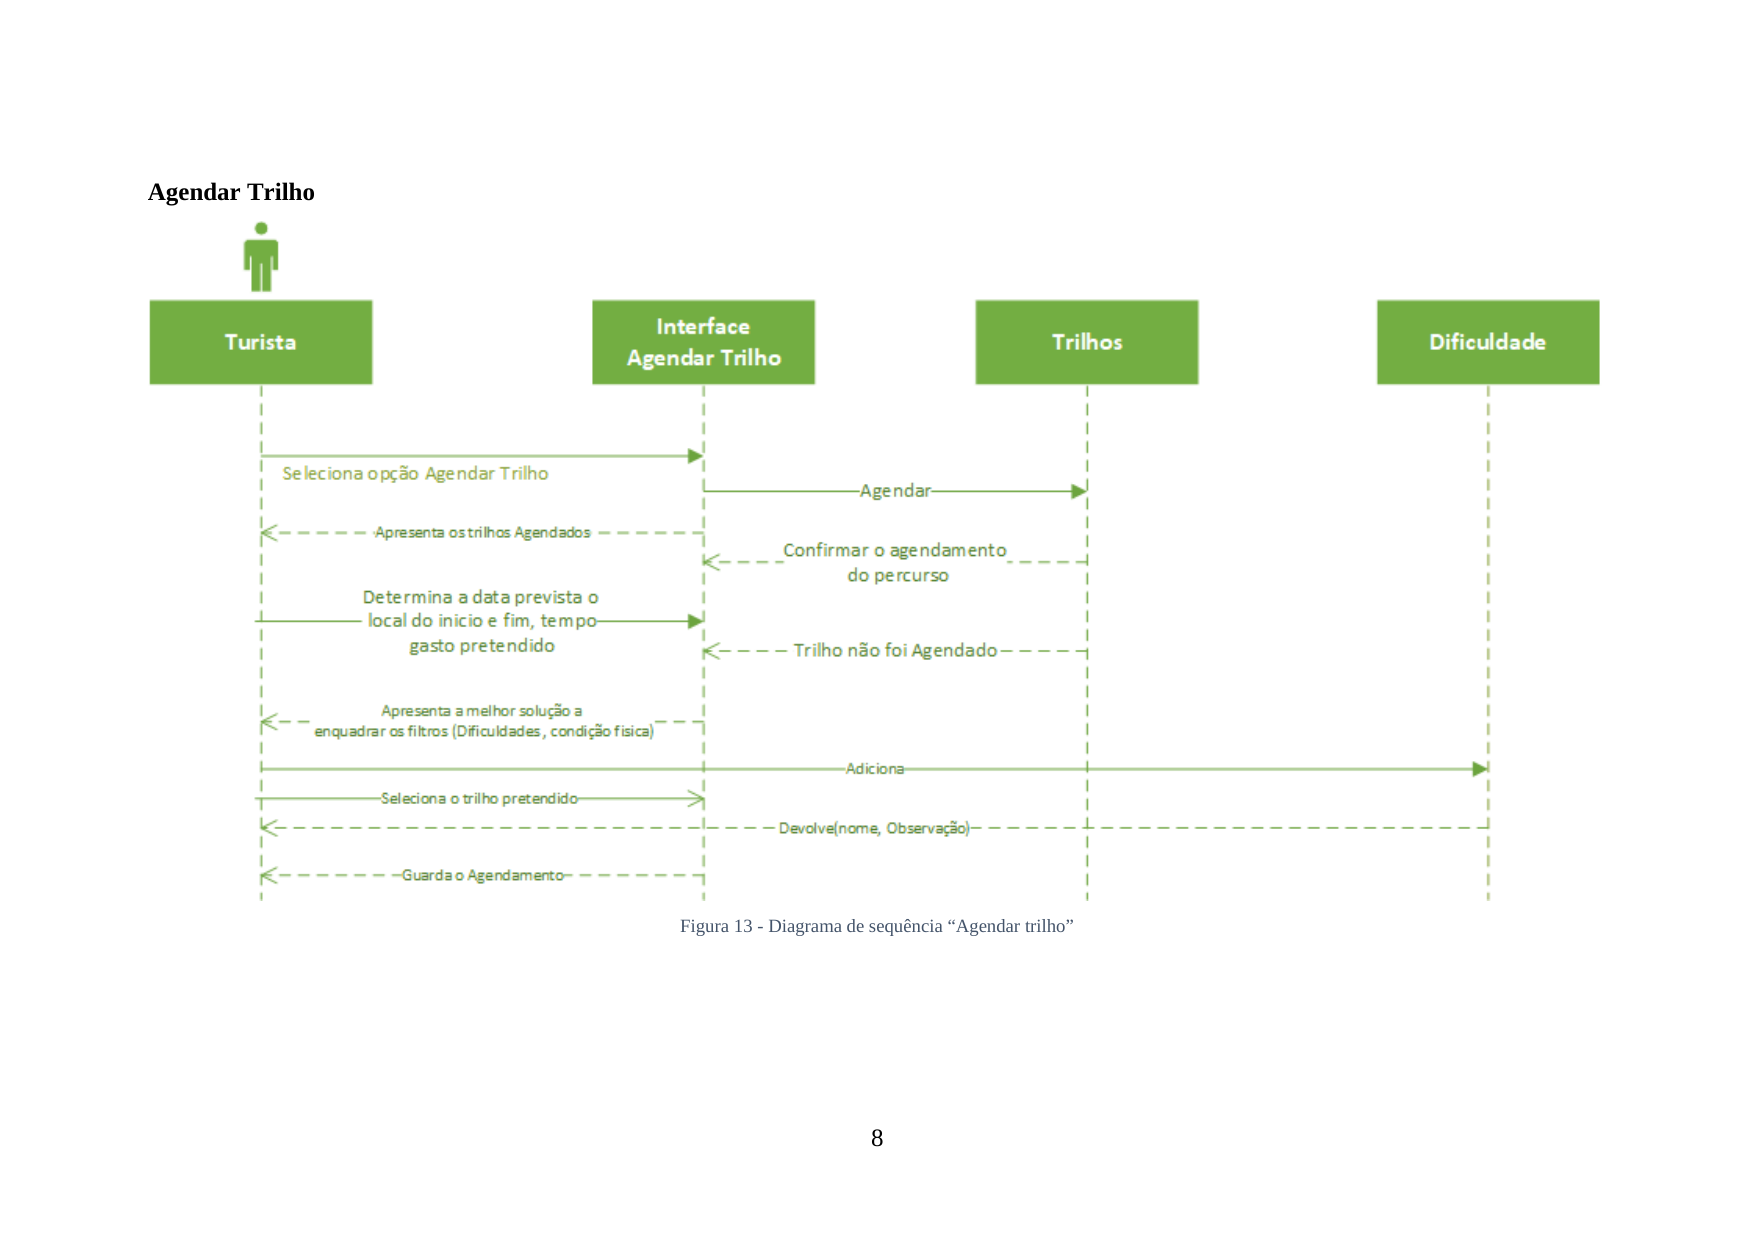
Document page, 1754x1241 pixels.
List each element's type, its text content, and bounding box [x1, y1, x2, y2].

text Agendar Trilho [148, 177, 1606, 206]
text Figura 13 - Diagrama de sequência “Agendar trilho” [148, 914, 1606, 936]
picture [147, 220, 1603, 901]
